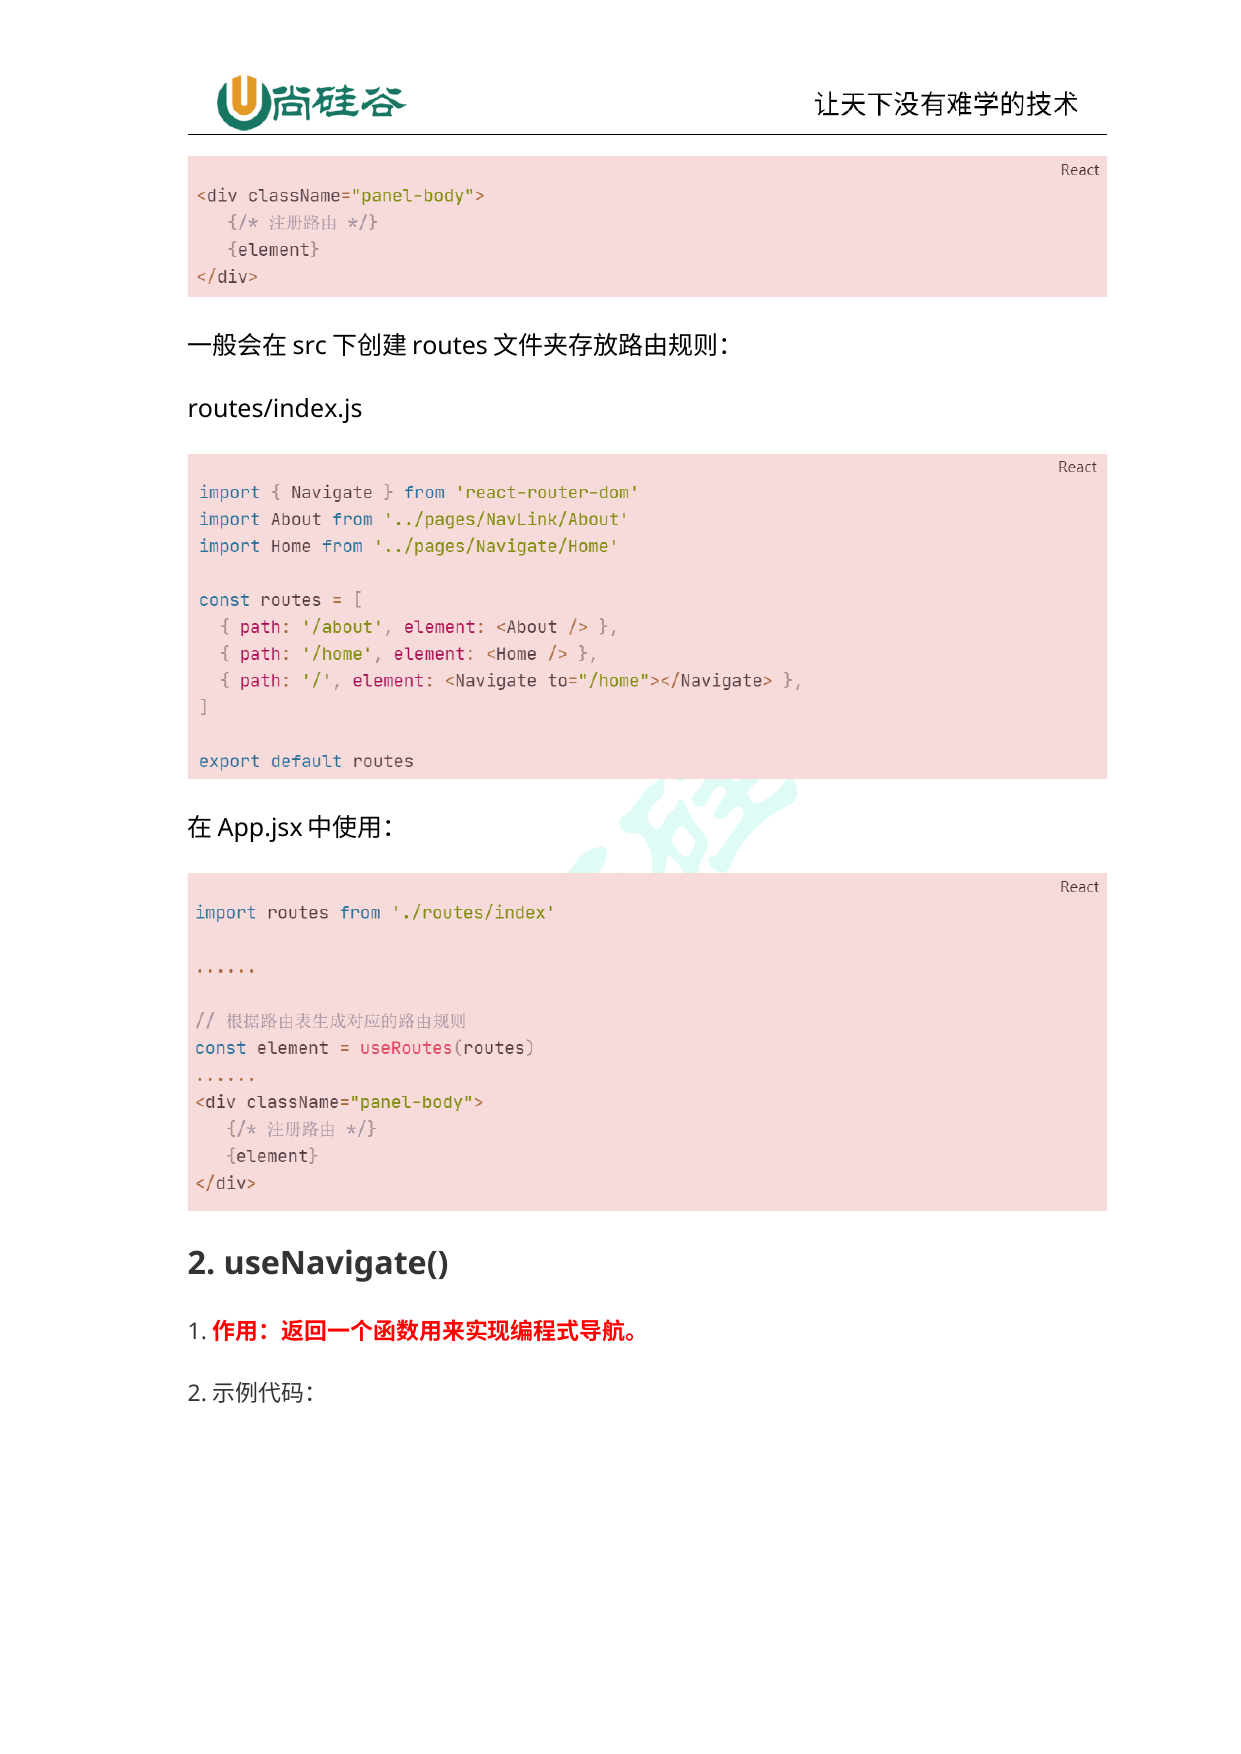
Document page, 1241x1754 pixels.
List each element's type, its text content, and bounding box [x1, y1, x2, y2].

picture [187, 156, 1108, 297]
picture [215, 73, 1080, 132]
text 一般会在src下创建routes文件夹存放路由规则： [187, 326, 1107, 362]
text 2. 示例代码： [187, 1375, 1107, 1408]
subtitle 2. useNavigate() [187, 1239, 1107, 1283]
picture [187, 454, 1108, 779]
picture [187, 873, 1107, 1211]
text 在App.jsx中使用： [187, 808, 1107, 844]
text 1. 作用：返回一个函数用来实现编程式导航。 [187, 1313, 1107, 1346]
text routes/index.js [187, 391, 1107, 425]
